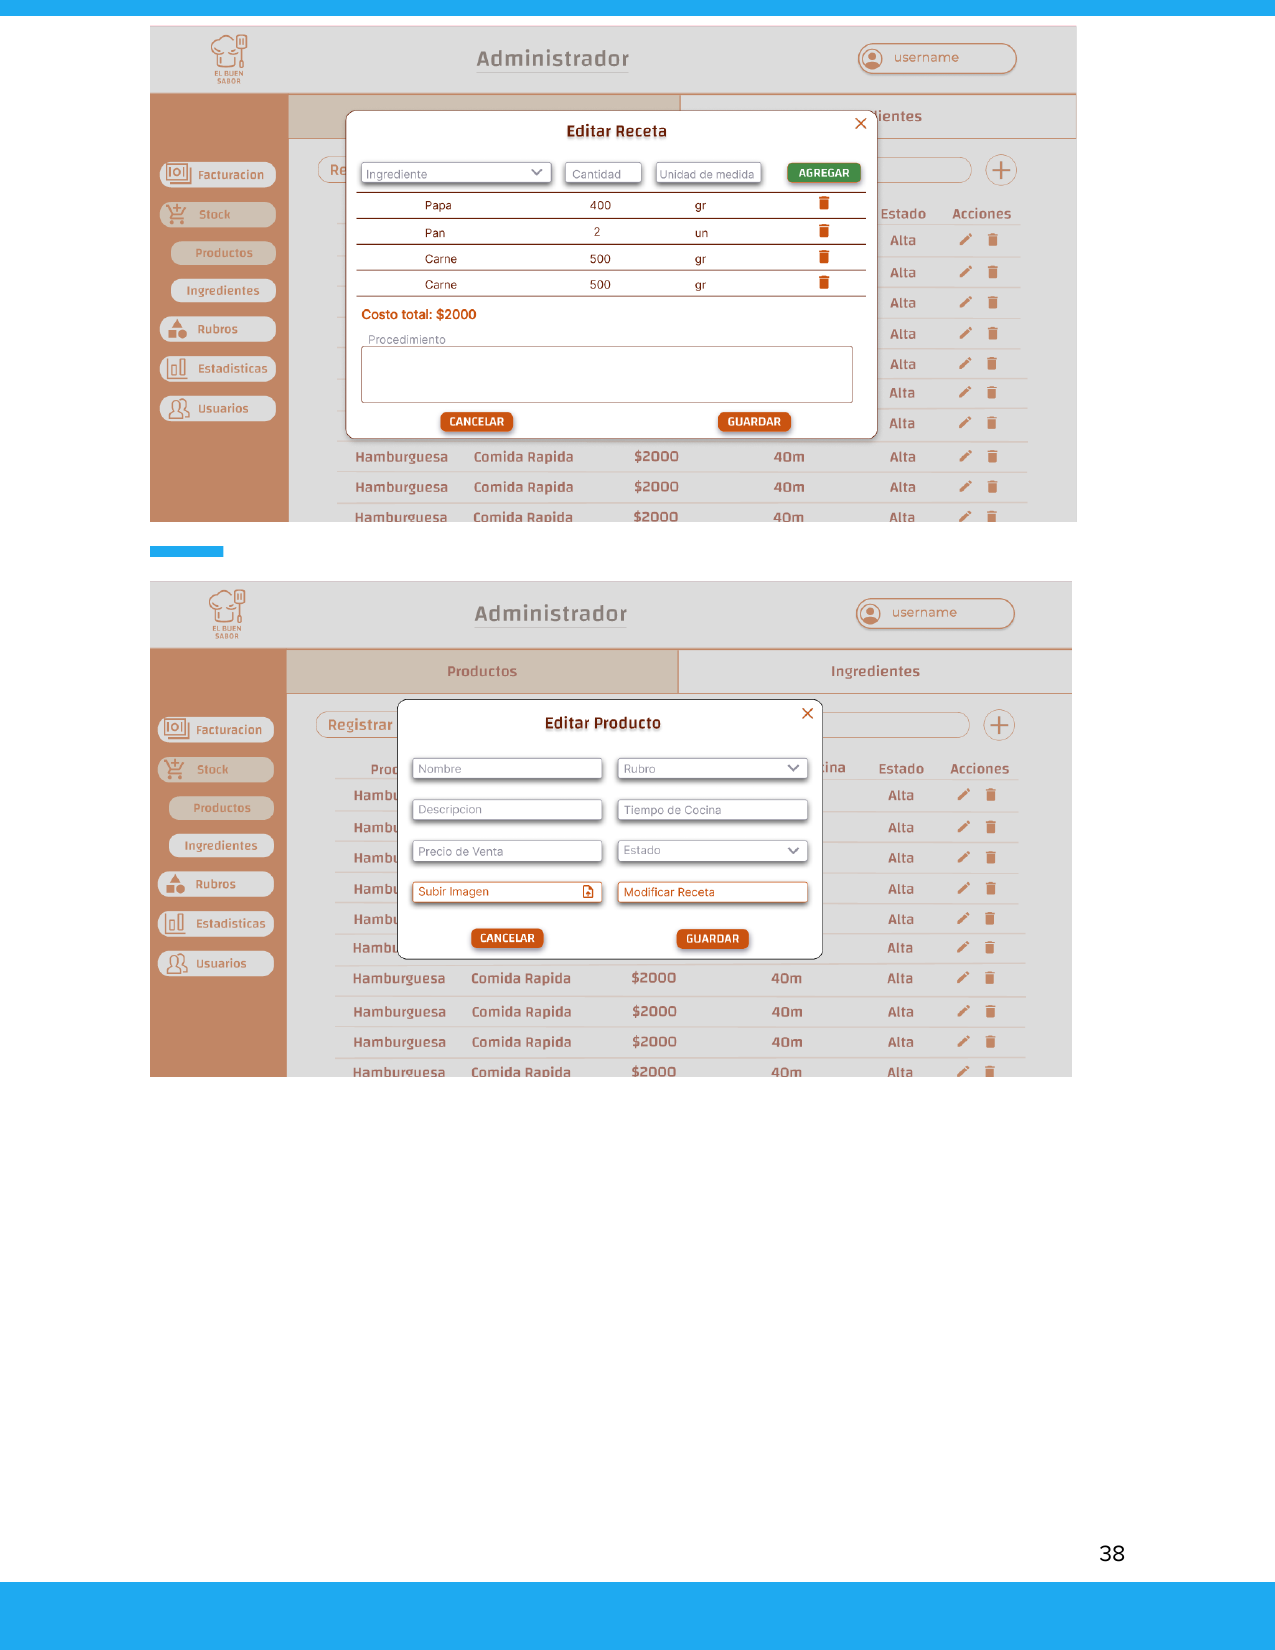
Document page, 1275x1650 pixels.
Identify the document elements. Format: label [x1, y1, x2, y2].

picture [150, 25, 1077, 522]
picture [150, 581, 1072, 1077]
picture [150, 546, 224, 557]
picture [0, 1582, 1275, 1650]
picture [0, 0, 1275, 16]
